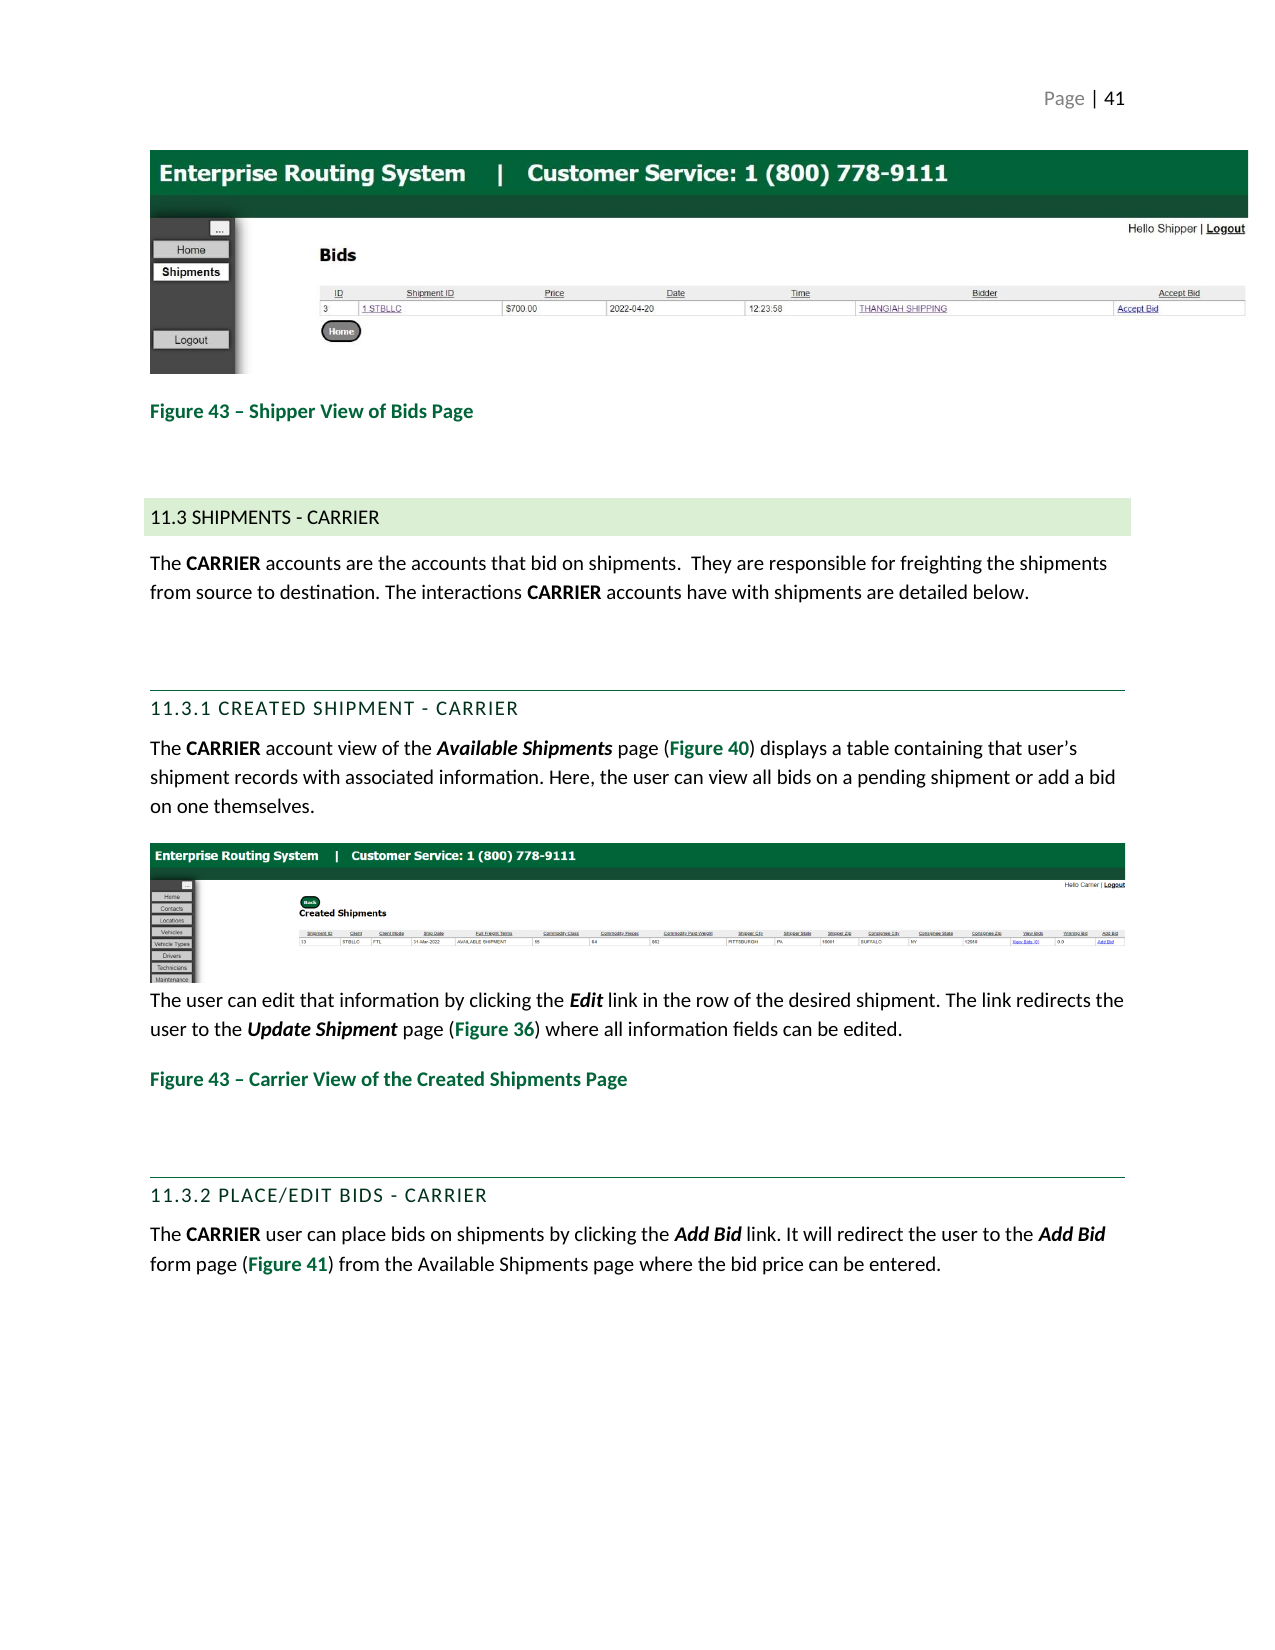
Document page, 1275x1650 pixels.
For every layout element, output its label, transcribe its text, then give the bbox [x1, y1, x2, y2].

text Figure 43 – Carrier View of the Created Shipments Page [150, 1066, 1125, 1091]
picture [150, 843, 1125, 983]
text Figure 43 – Shipper View of Bids Page [150, 398, 1125, 423]
text 11.3 SHIPMENTS - CARRIER [150, 504, 1125, 530]
text The CARRIER accounts are the accounts that bid on shipments. They are responsible for freighting the shipments from source to destination. The interactions CARRIER accounts have with shipments are detailed below. [150, 550, 1125, 605]
text The CARRIER account view of the Available Shipments page (Figure 40) displays a table containing that user’s shipment records with associated information. Here, the user can view all bids on a pending shipment or add a bid on one themselves. [150, 735, 1125, 819]
text The CARRIER user can place bids on shipments by clicking the Add Bid link. It will redirect the user to the Add Bid form page (Figure 41) from the Available Shipments page where the bid price can be entered. [150, 1222, 1125, 1276]
picture [150, 150, 1249, 374]
subtitle 11.3.2 Place/Edit Bids - CARRIER [150, 1178, 1125, 1207]
text The user can edit that information by clicking the Edit link in the row of the desired shipment. The link redirects the user to the Update Shipment page (Figure 36) where all information fields can be edited. [150, 983, 1125, 1041]
subtitle 11.3.1 Created Shipment - CARRIER [150, 691, 1125, 721]
